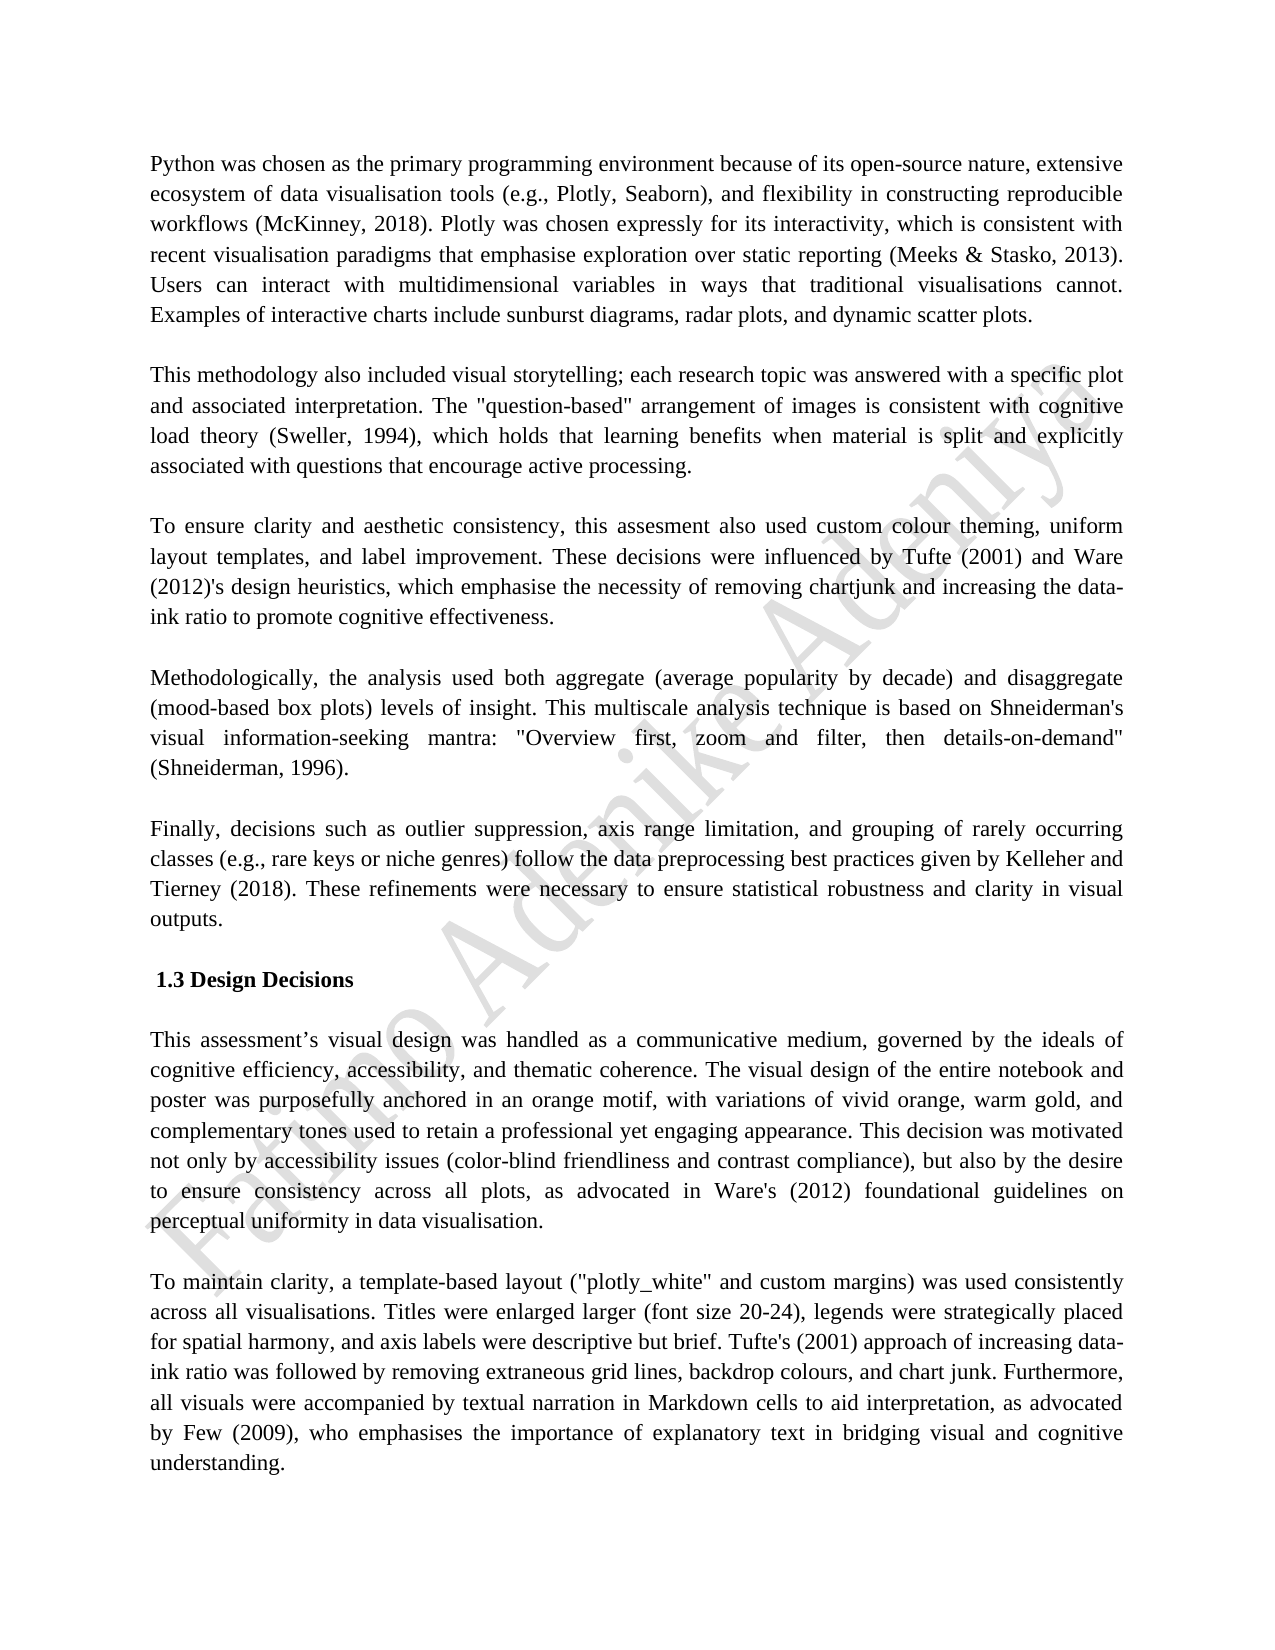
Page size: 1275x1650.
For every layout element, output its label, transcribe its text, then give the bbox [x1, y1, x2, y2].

text To maintain clarity, a template-based layout ("plotly_white" and custom margins) was used consistently across all visualisations. Titles were enlarged larger (font size 20-24), legends were strategically placed for spatial harmony, and axis labels were descriptive but brief. Tufte's (2001) approach of increasing data-ink ratio was followed by removing extraneous grid lines, backdrop colours, and chart junk. Furthermore, all visuals were accompanied by textual narration in Markdown cells to aid interpretation, as advocated by Few (2009), who emphasises the importance of explanatory text in bridging visual and cognitive understanding. [150, 1268, 1125, 1475]
text Methodologically, the analysis used both aggregate (average popularity by decade) and disaggregate (mood-based box plots) levels of insight. This multiscale analysis technique is based on Shneiderman's visual information-seeking mantra: "Overview first, zoom and filter, then details-on-demand" (Shneiderman, 1996). [150, 663, 1125, 781]
text This methodology also included visual storytelling; each research topic was answered with a specific plot and associated interpretation. The "question-based" arrangement of images is consistent with cognitive load theory (Sweller, 1994), which holds that learning benefits when material is split and explicitly associated with questions that encourage active processing. [150, 361, 1125, 478]
text Python was chosen as the primary programming environment because of its open-source nature, extensive ecosystem of data visualisation tools (e.g., Plotly, Seaborn), and flexibility in constructing reproducible workflows (McKinney, 2018). Plotly was chosen expressly for its interactivity, which is consistent with recent visualisation paradigms that emphasise exploration over static reporting (Meeks & Stasko, 2013). Users can interact with multidimensional variables in ways that traditional visualisations cannot. Examples of interactive charts include sunburst diagrams, radar plots, and dynamic scatter plots. [150, 150, 1125, 327]
text This assessment’s visual design was handled as a communicative medium, governed by the ideals of cognitive efficiency, accessibility, and thematic coherence. The visual design of the entire notebook and poster was purposefully anchored in an orange motif, with variations of vivid orange, warm gold, and complementary tones used to retain a professional yet engaging appearance. This decision was motivated not only by accessibility issues (color-blind friendliness and contrast compliance), but also by the desire to ensure consistency across all plots, as advocated in Ware's (2012) foundational guidelines on perceptual uniformity in data visualisation. [150, 1026, 1125, 1234]
text 1.3 Design Decisions [150, 966, 1125, 992]
text To ensure clarity and aesthetic consistency, this assesment also used custom colour theming, uniform layout templates, and label improvement. These decisions were influenced by Tufte (2001) and Ware (2012)'s design heuristics, which emphasise the necessity of removing chartjunk and increasing the data-ink ratio to promote cognitive effectiveness. [150, 512, 1125, 629]
text Finally, decisions such as outlier suppression, axis range limitation, and grouping of rarely occurring classes (e.g., rare keys or niche genres) follow the data preprocessing best practices given by Kelleher and Tierney (2018). These refinements were necessary to ensure statistical robustness and clarity in visual outputs. [150, 814, 1125, 932]
